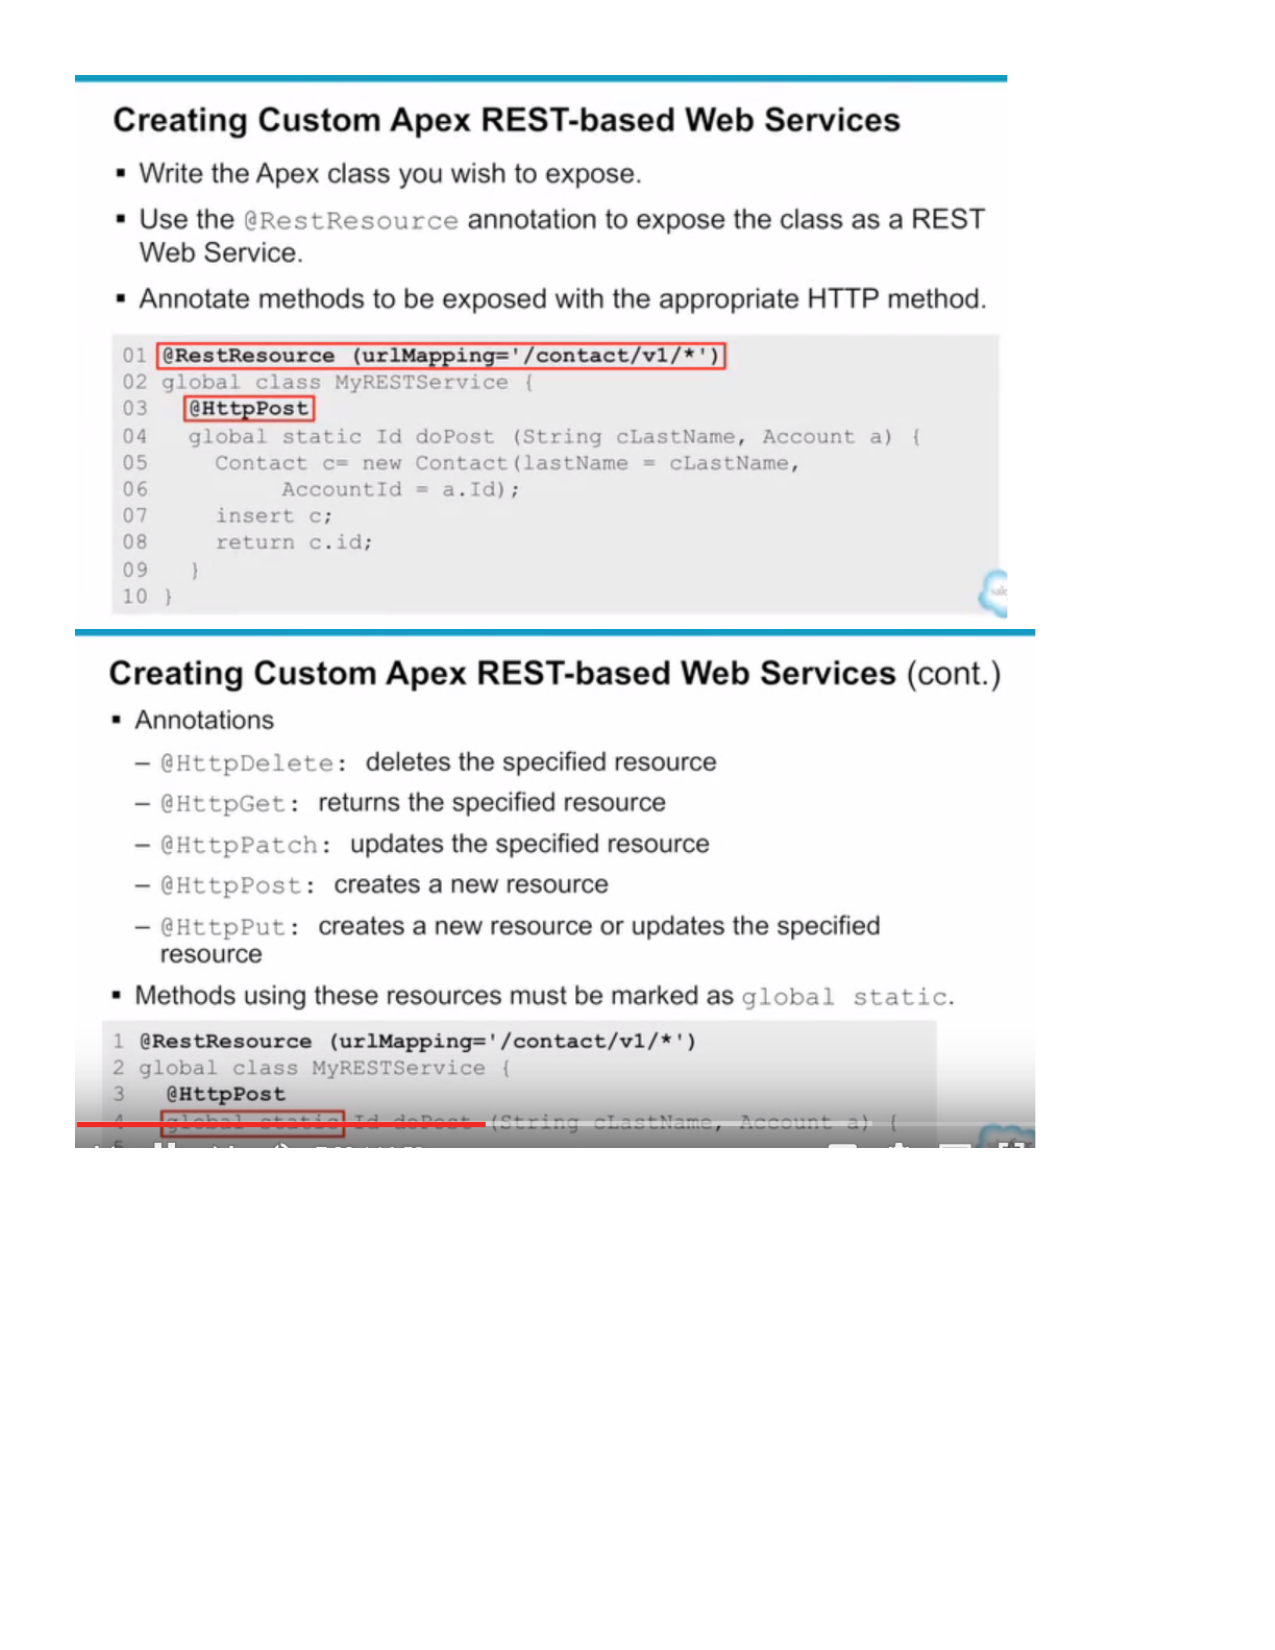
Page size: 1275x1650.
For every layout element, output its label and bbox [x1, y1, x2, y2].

picture [75, 75, 1008, 627]
picture [75, 629, 1036, 1148]
